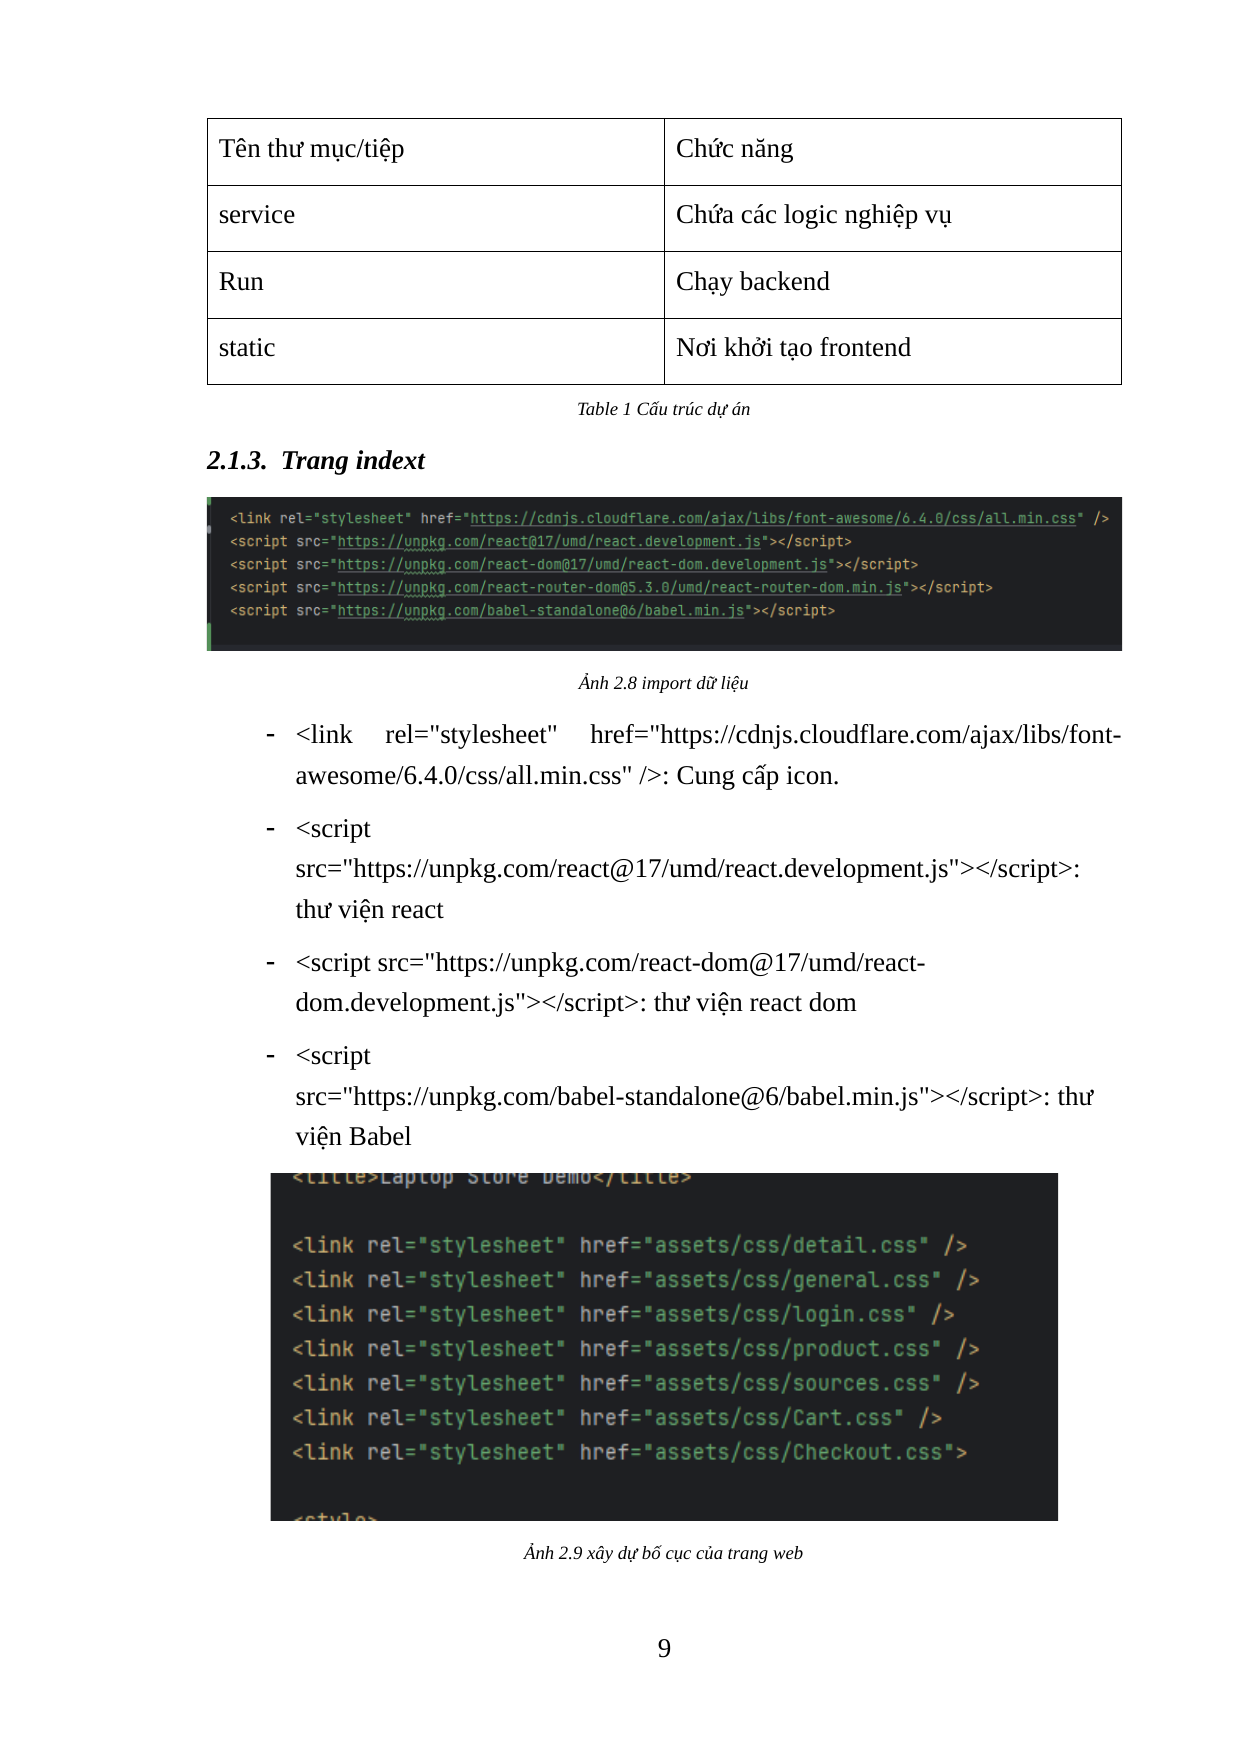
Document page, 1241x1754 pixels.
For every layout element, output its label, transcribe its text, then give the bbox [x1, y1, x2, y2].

text <script src="https://unpkg.com/react-dom@17/umd/react-dom.development.js"></script>: thư viện react dom [266, 946, 1122, 1017]
text <script src="https://unpkg.com/babel-standalone@6/babel.min.js"></script>: thư viện Babel [266, 1039, 1122, 1151]
text Table 1 Cấu trúc dự án [207, 397, 1122, 419]
text <link rel="stylesheet" href="https://cdnjs.cloudflare.com/ajax/libs/font-awesome/6.4.0/css/all.min.css" />: Cung cấp icon. [266, 718, 1122, 790]
table_header Tên thư mục/tiệp [208, 119, 664, 184]
table_header Chức năng [665, 119, 1121, 184]
picture [206, 497, 1123, 651]
text <script src="https://unpkg.com/react@17/umd/react.development.js"></script>: thư viện react [266, 812, 1122, 924]
table_cell static [208, 319, 664, 384]
table_cell Chứa các logic nghiệp vụ [665, 186, 1121, 251]
text Ảnh 2.5 xây dự bố cục của trang web [207, 1542, 1122, 1563]
table_cell Nơi khởi tạo frontend [665, 319, 1121, 384]
table_cell Chạy backend [665, 252, 1121, 317]
text Ảnh 2.4 import dữ liệu [207, 672, 1122, 693]
picture [270, 1173, 1059, 1521]
subtitle Trang indext [207, 444, 1122, 475]
table_cell service [208, 186, 664, 251]
table_cell Run [208, 252, 664, 317]
